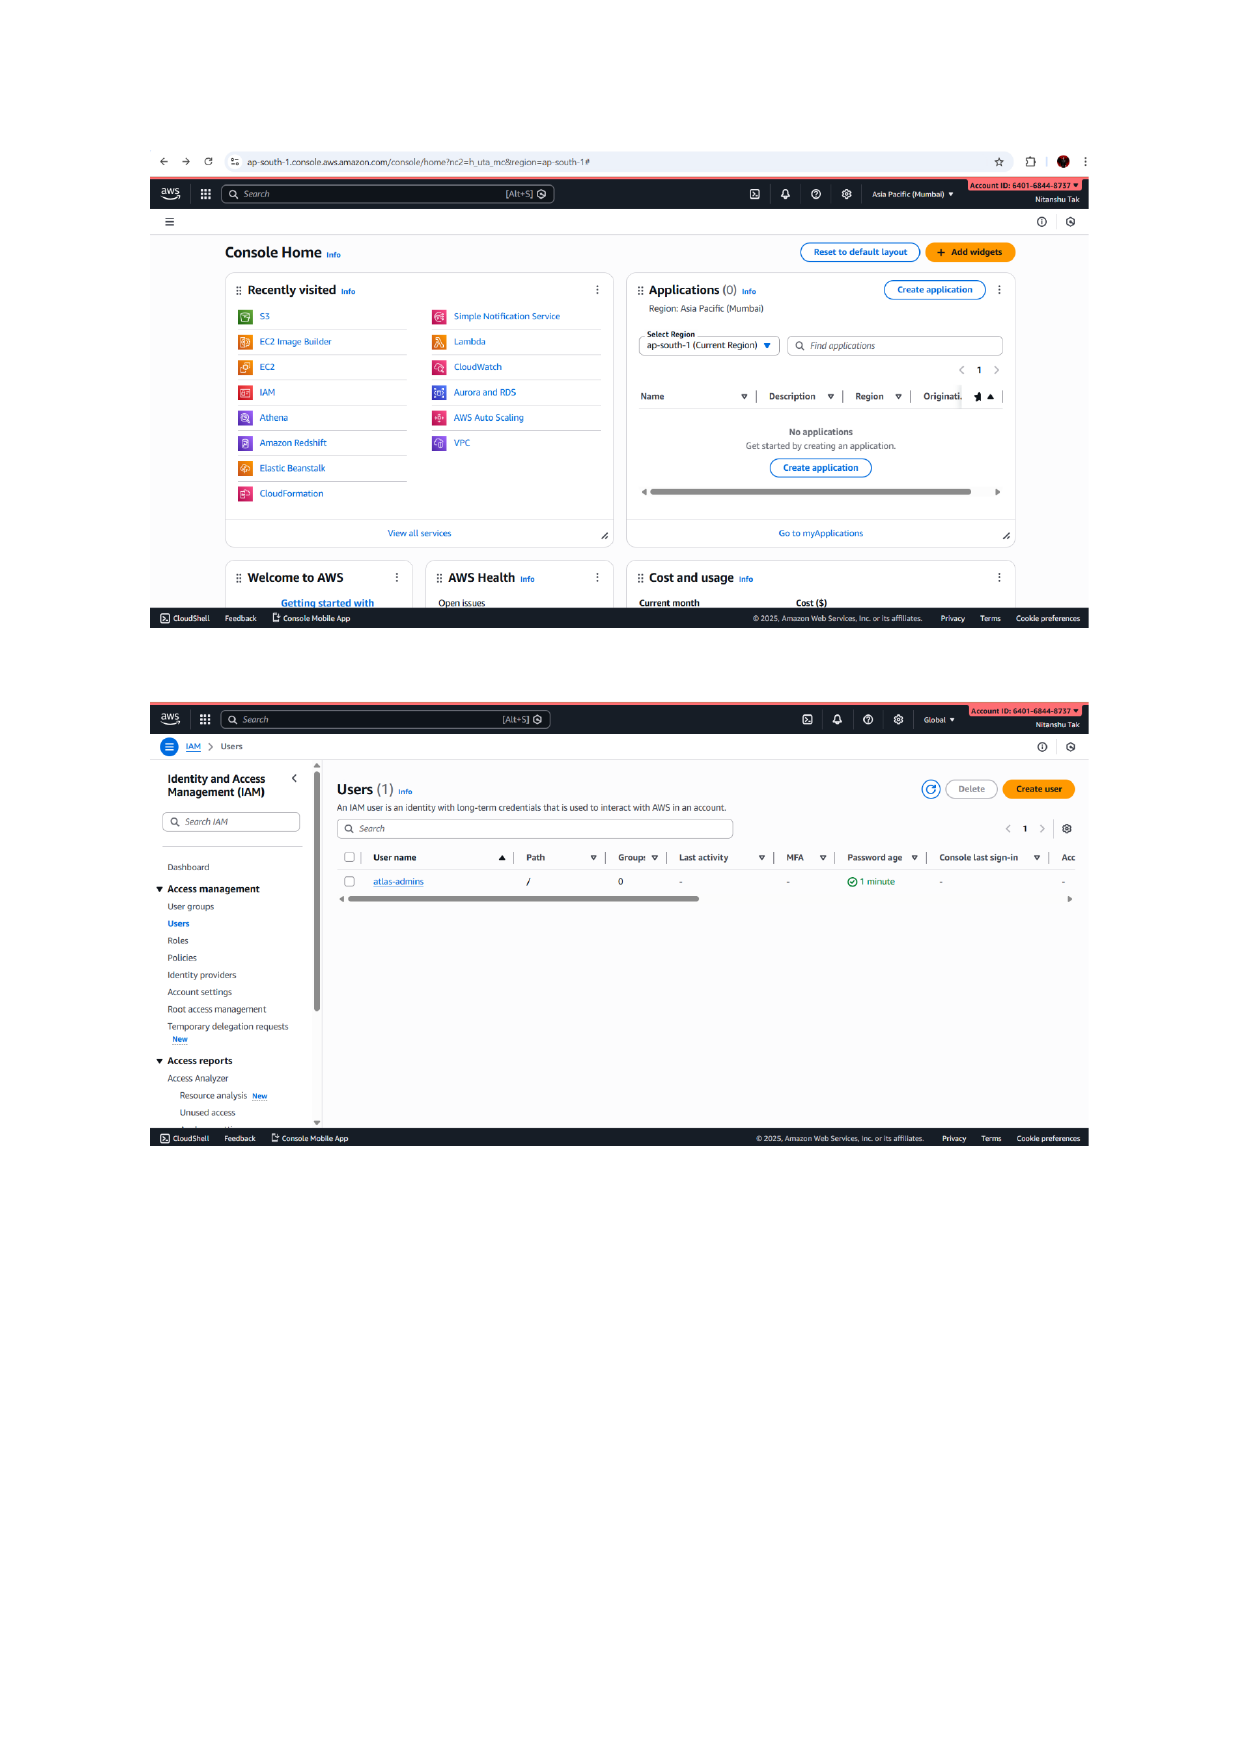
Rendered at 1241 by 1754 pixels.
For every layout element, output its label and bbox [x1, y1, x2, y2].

picture [150, 150, 1089, 628]
picture [150, 701, 1089, 1146]
